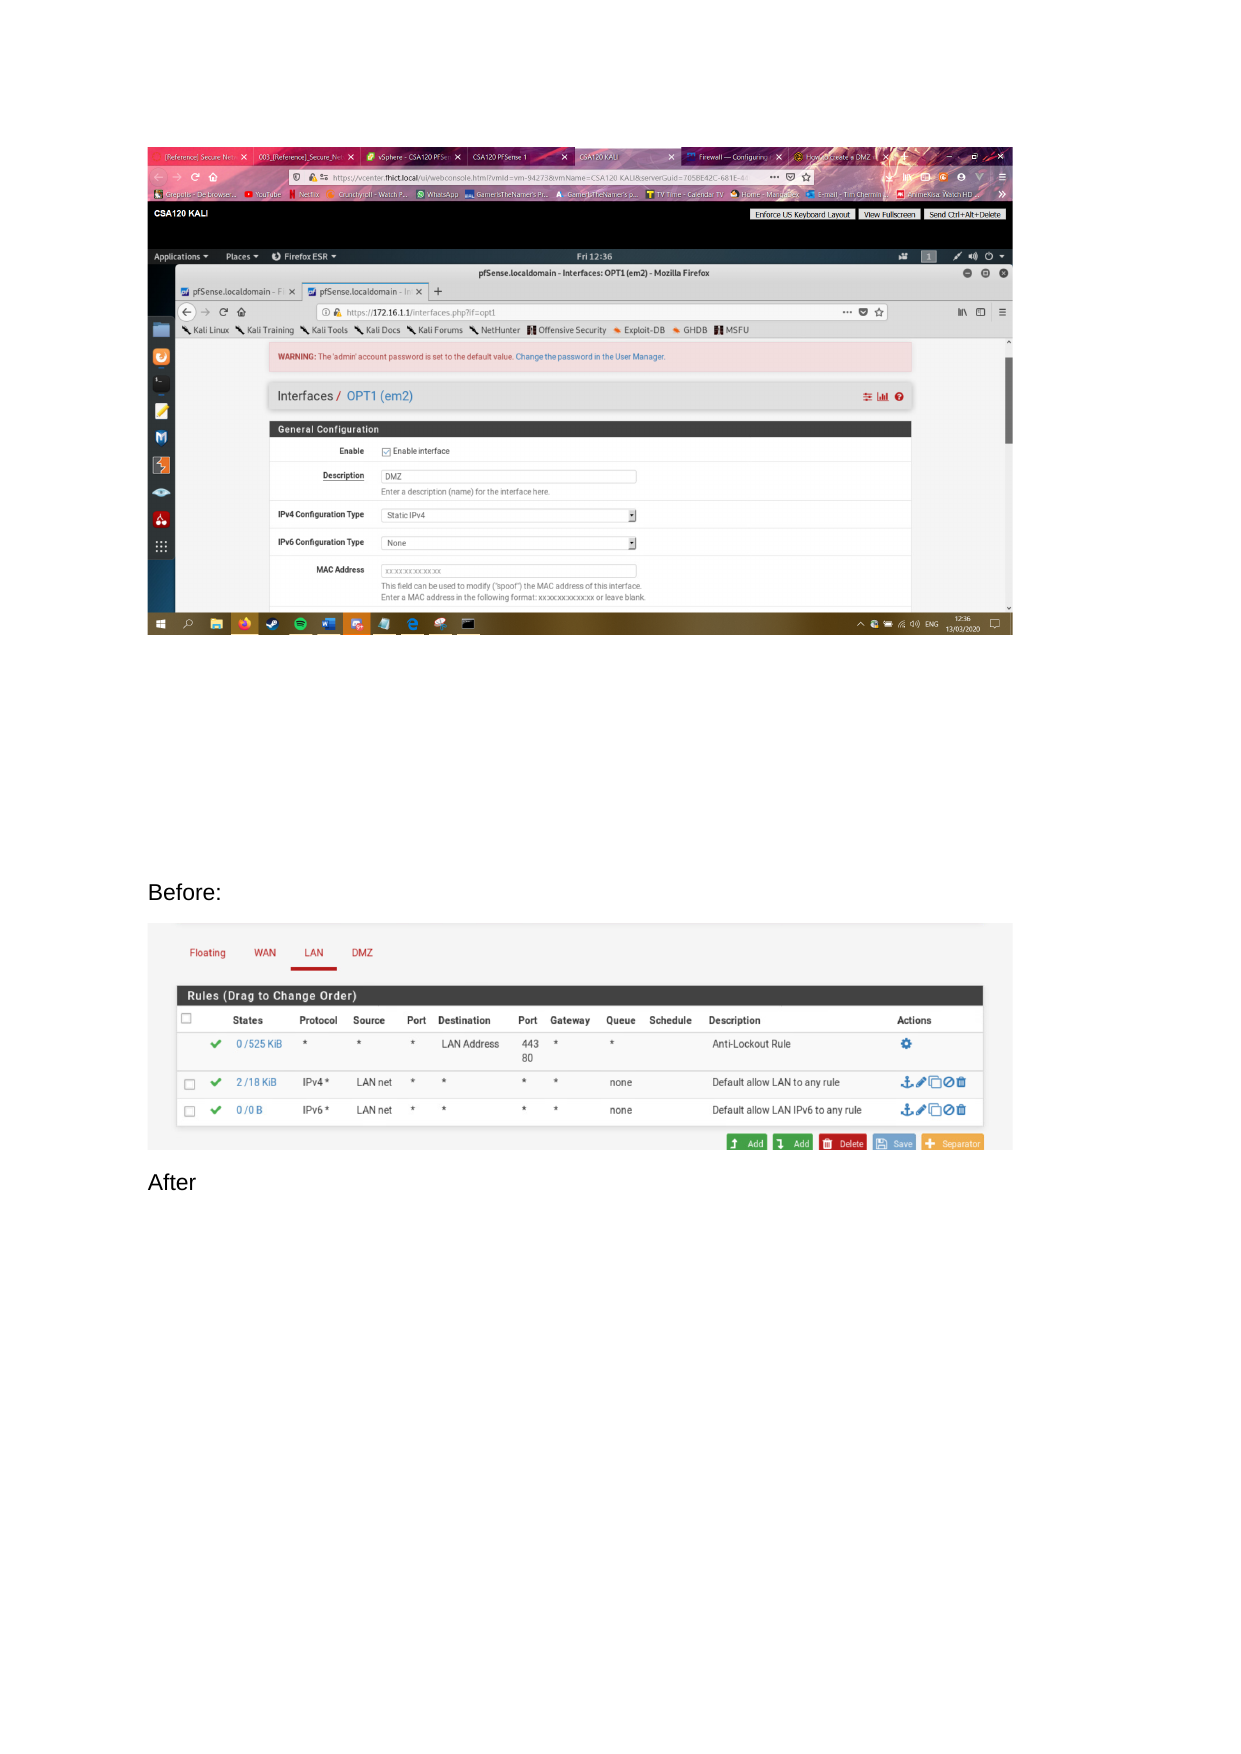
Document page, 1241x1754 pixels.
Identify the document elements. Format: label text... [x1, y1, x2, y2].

picture [147, 923, 1013, 1150]
text Before: [148, 879, 1093, 905]
text After [148, 1168, 1093, 1195]
picture [147, 147, 1013, 635]
